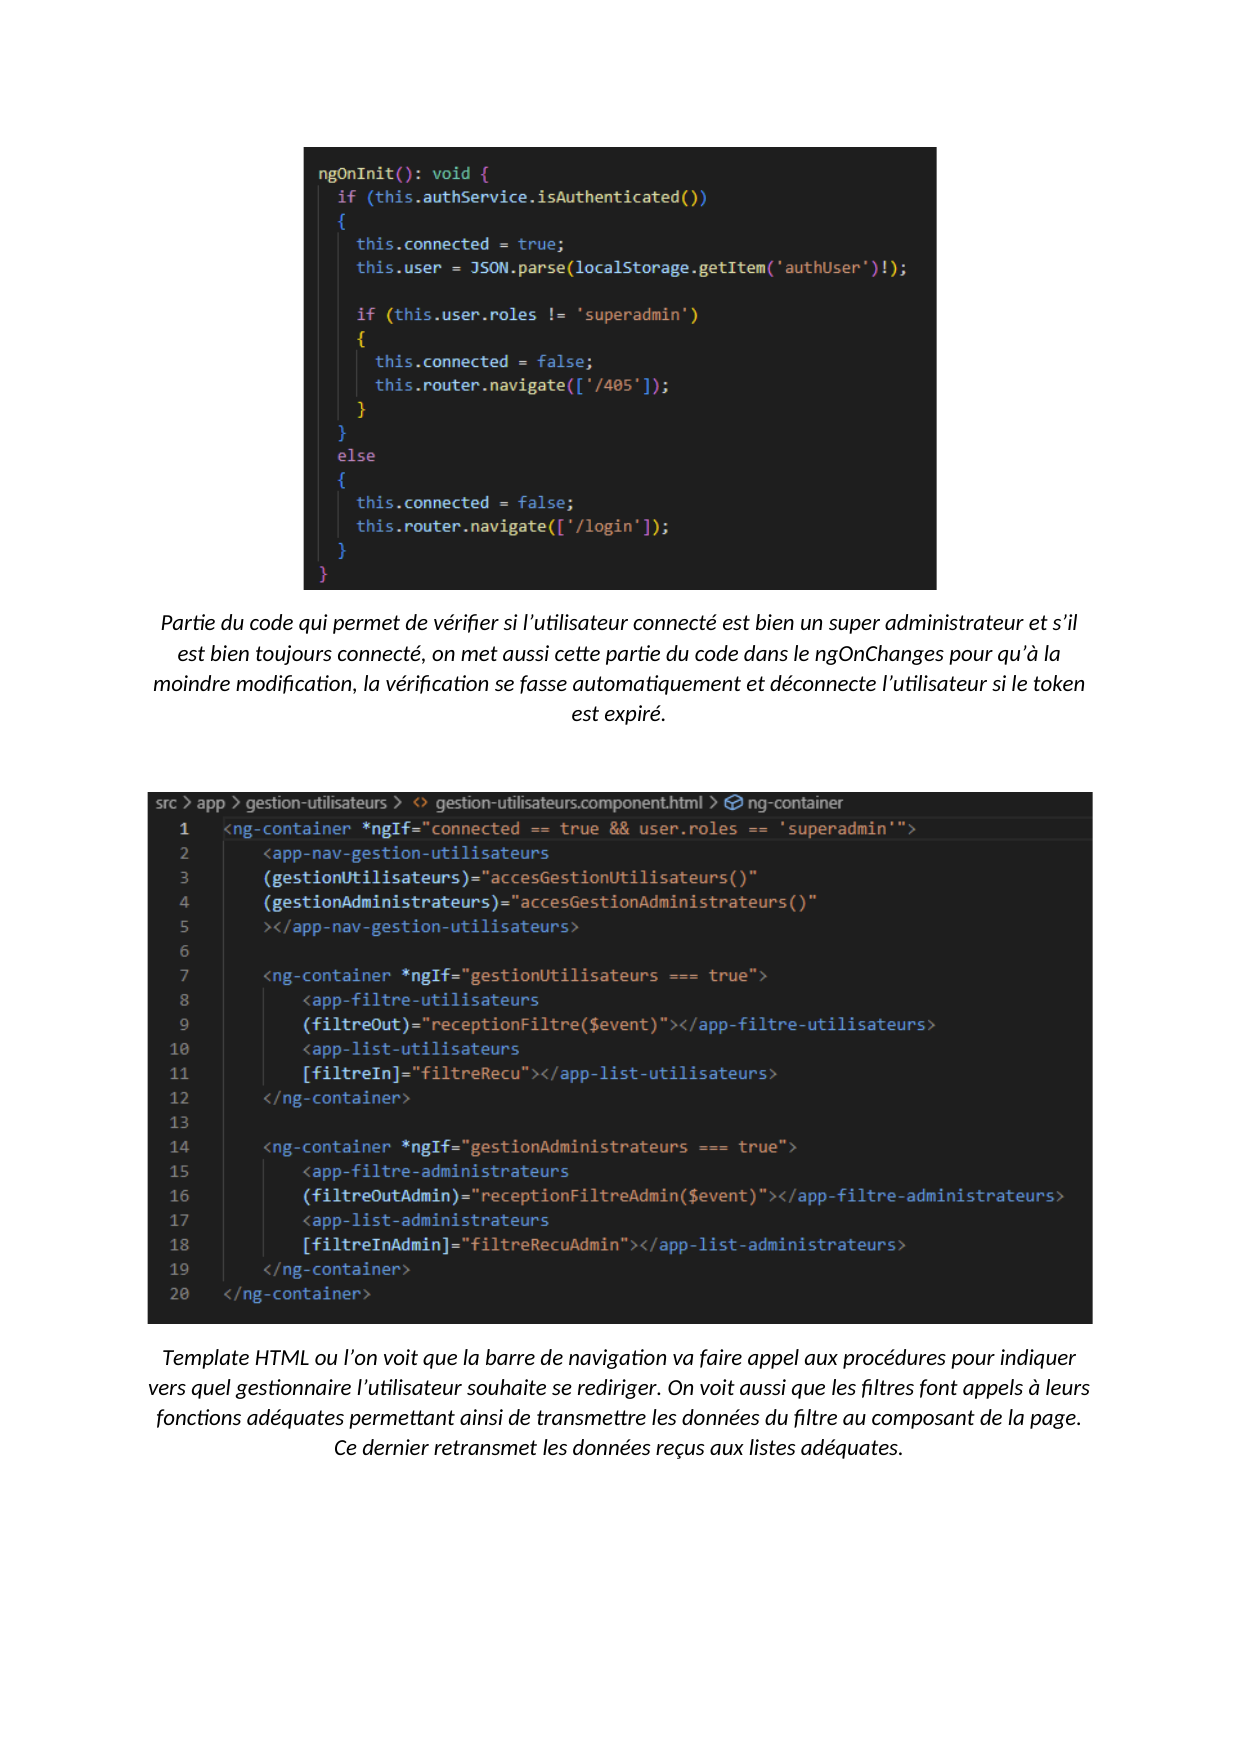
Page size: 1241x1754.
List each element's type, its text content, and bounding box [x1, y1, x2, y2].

picture [147, 792, 1093, 1324]
picture [303, 147, 937, 590]
text Partie du code qui permet de vérifier si l’utilisateur connecté est bien un super administrateur et s’il est bien toujours connecté, on met aussi cette partie du code dans le ngOnChanges pour qu’à la moindre modification, la vérification se fasse automatiquement et déconnecte l’utilisateur si le token est expiré. [148, 608, 1093, 727]
text Template HTML ou l’on voit que la barre de navigation va faire appel aux procédures pour indiquer vers quel gestionnaire l’utilisateur souhaite se rediriger. On voit aussi que les filtres font appels à leurs fonctions adéquates permettant ainsi de transmettre les données du filtre au composant de la page. Ce dernier retransmet les données reçus aux listes adéquates. [148, 1343, 1093, 1461]
